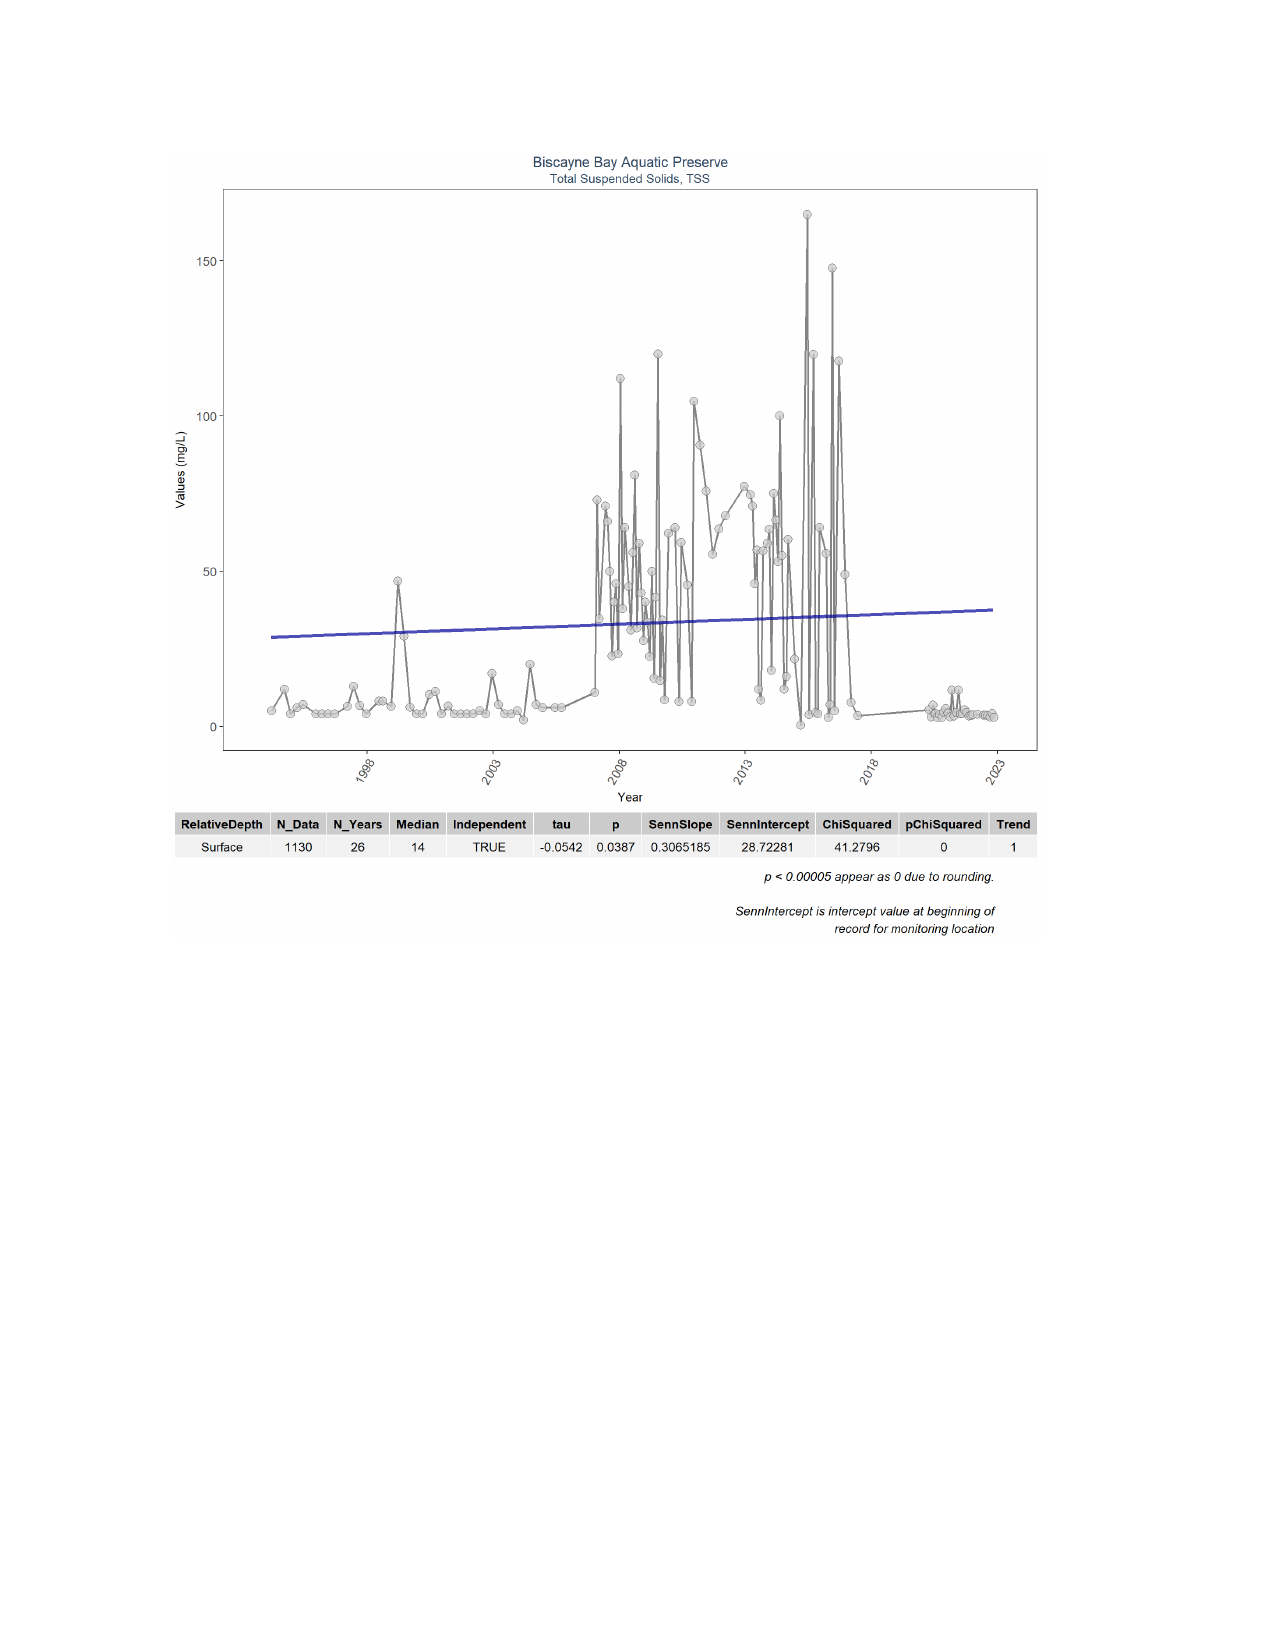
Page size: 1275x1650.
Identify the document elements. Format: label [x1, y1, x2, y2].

picture [168, 150, 1044, 938]
